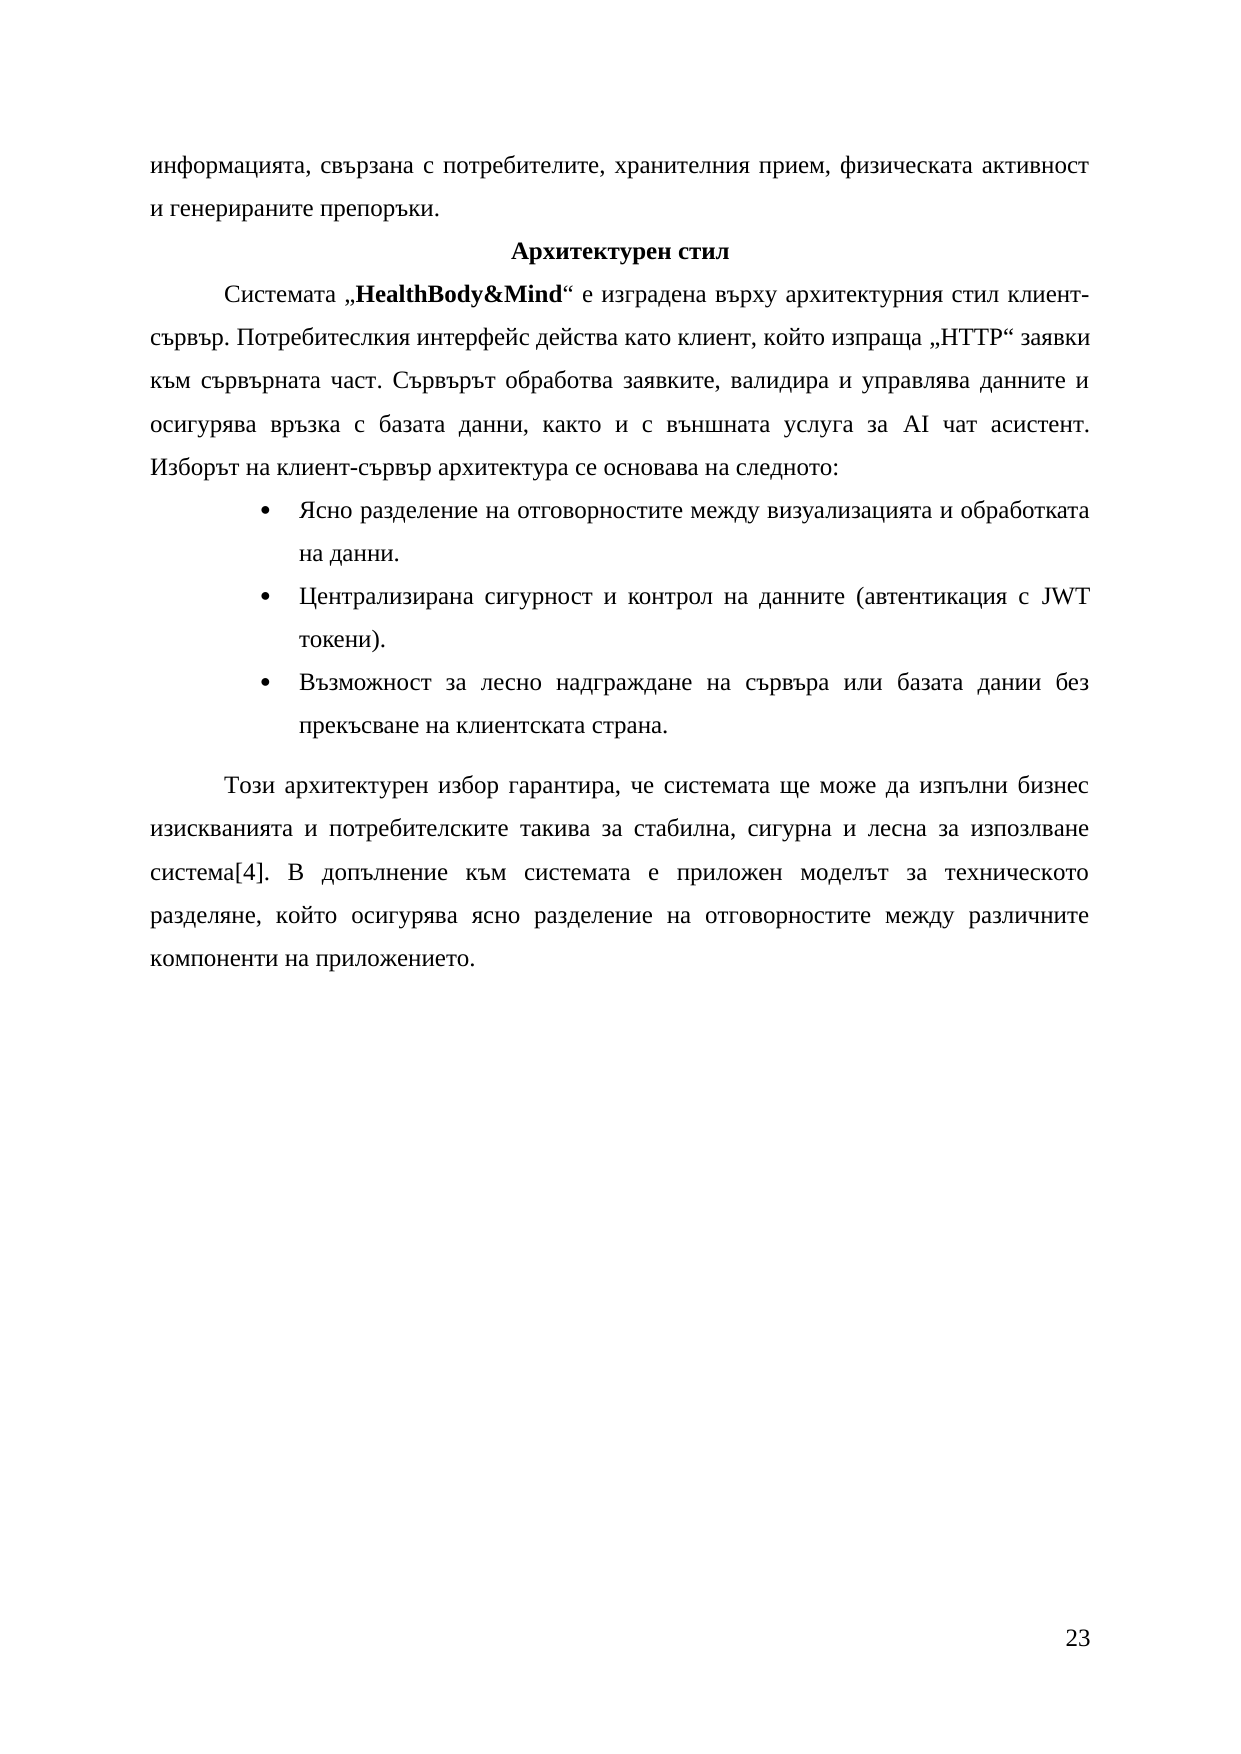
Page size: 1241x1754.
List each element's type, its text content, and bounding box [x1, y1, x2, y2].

text Този архитектурен избор гарантира, че системата ще може да изпълни бизнес изискванията и потребителските такива за стабилна, сигурна и лесна за изпозлване система[4]. В допълнение към системата е приложен моделът за техническото разделяне, който осигурява ясно разделение на отговорностите между различните компоненти на приложението. [150, 770, 1090, 972]
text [150, 150, 1090, 222]
list Централизирана сигурност и контрол на данните (автентикация с JWT токени). [261, 581, 1090, 653]
list Възможност за лесно надграждане на сървъра или базата дании без прекъсване на клиентската страна. [261, 667, 1090, 739]
text Системата „HealthBody&Mind“ е изградена върху архитектурния стил клиент-сървър. Потребитеслкия интерфейс действа като клиент, който изпраща „HTTP“ заявки към сървърната част. Сървърът обработва заявките, валидира и управлява данните и осигурява връзка с базата данни, както и с външната услуга за AI чат асистент. Изборът на клиент-сървър архитектура се основава на следното: [150, 279, 1090, 481]
text Архитектурен стил [150, 236, 1090, 265]
list Ясно разделение на отговорностите между визуализацията и обработката на данни. [261, 495, 1090, 567]
